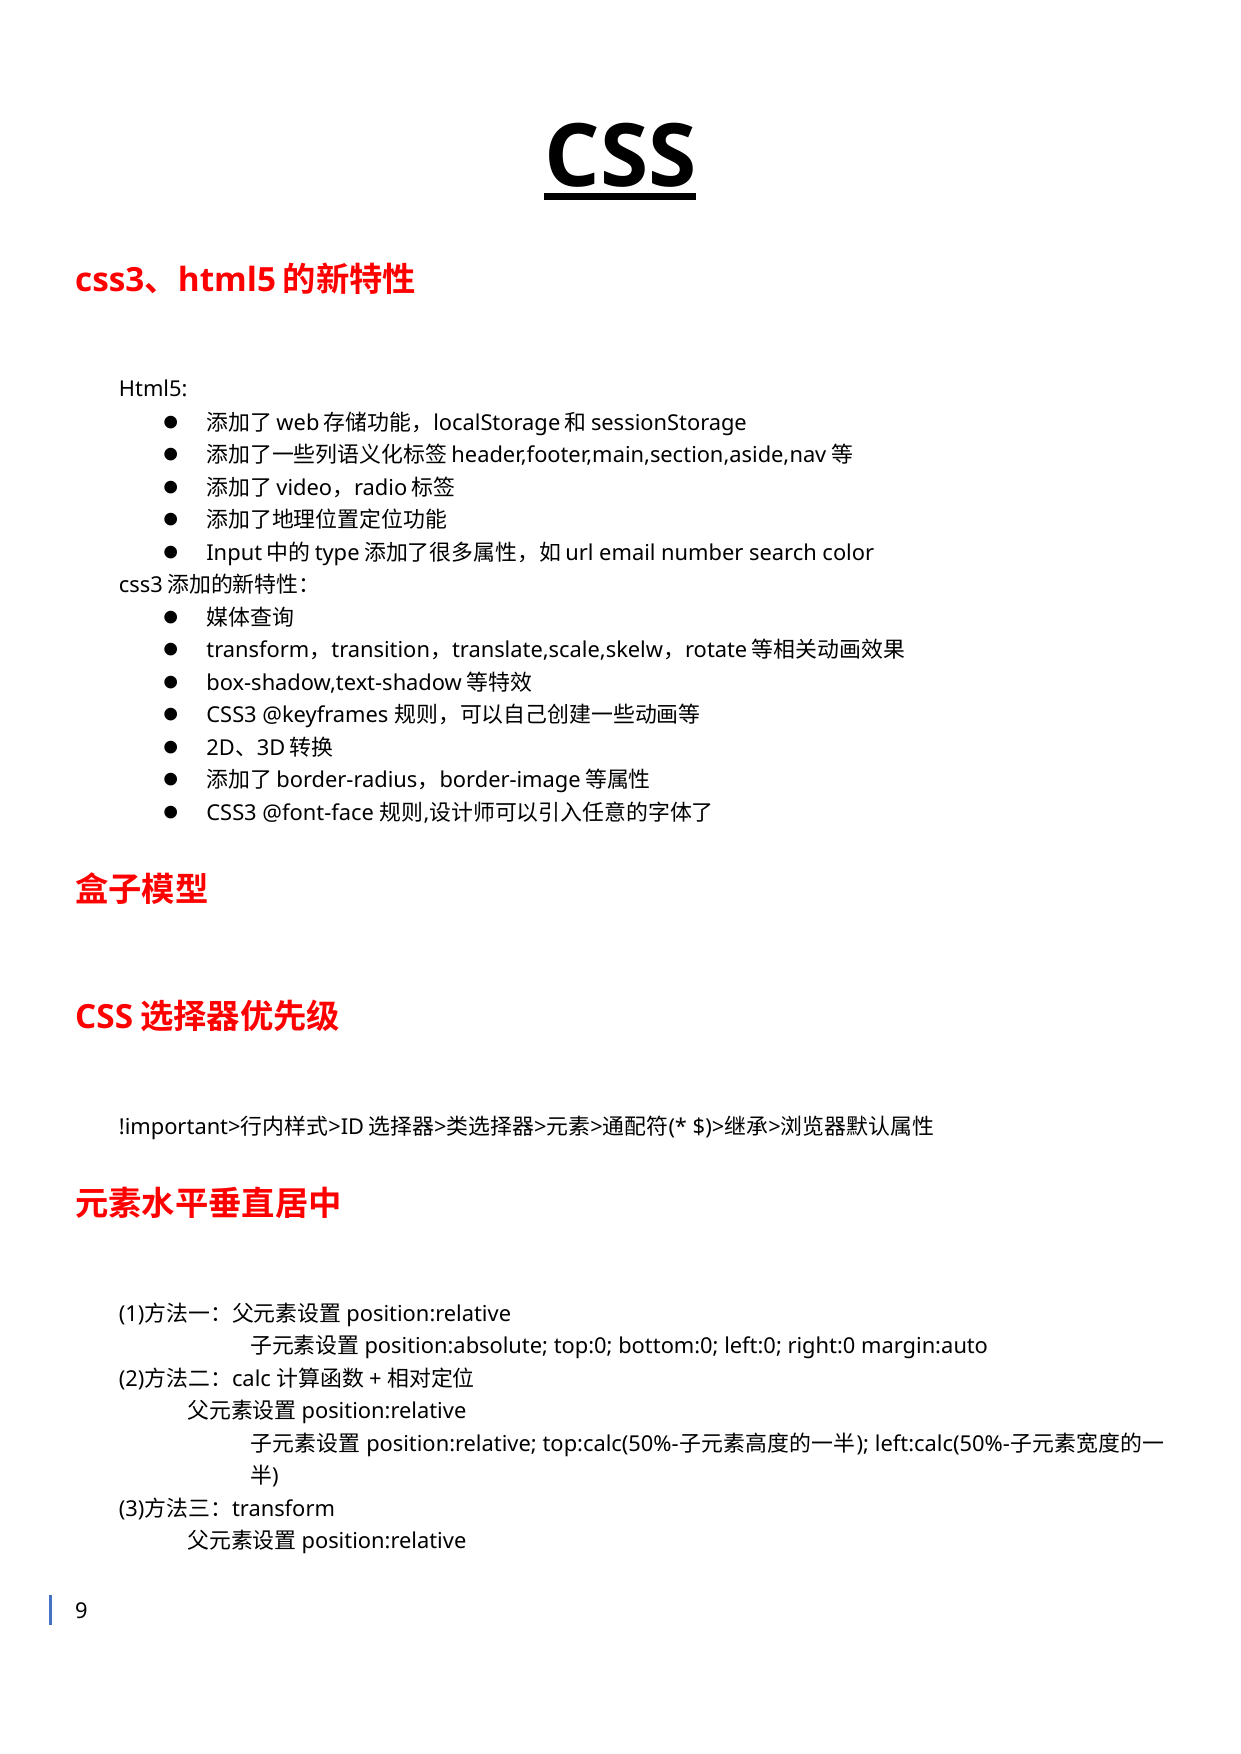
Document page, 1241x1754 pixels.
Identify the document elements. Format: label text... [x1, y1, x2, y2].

text Html5: [119, 372, 1165, 404]
text (2)方法二：calc 计算函数 + 相对定位 [119, 1361, 1165, 1393]
list transform，transition，translate,scale,skelw，rotate等相关动画效果 [162, 632, 1165, 664]
list 添加了web存储功能，localStorage和sessionStorage [162, 404, 1165, 437]
list 添加了video，radio标签 [162, 469, 1165, 502]
list 媒体查询 [162, 599, 1165, 632]
list CSS3 @font-face 规则,设计师可以引入任意的字体了 [162, 794, 1165, 827]
text css3添加的新特性： [119, 567, 1165, 599]
subtitle 盒子模型 [75, 854, 1165, 919]
subtitle css3、html5的新特性 [75, 245, 1165, 310]
list Input中的type添加了很多属性，如url email number search color [162, 534, 1165, 567]
text 子元素设置 position:relative; top:calc(50%-子元素高度的一半); left:calc(50%-子元素宽度的一半) [250, 1426, 1165, 1491]
subtitle CSS选择器优先级 [75, 981, 1165, 1046]
list 添加了border-radius，border-image等属性 [162, 762, 1165, 794]
list CSS3 @keyframes 规则，可以自己创建一些动画等 [162, 697, 1165, 729]
text !important>行内样式>ID选择器>类选择器>元素>通配符(* $)>继承>浏览器默认属性 [75, 1109, 1165, 1141]
list box-shadow,text-shadow等特效 [162, 664, 1165, 697]
list 2D、3D转换 [162, 729, 1165, 762]
title CSS [75, 88, 1165, 218]
list 添加了地理位置定位功能 [162, 502, 1165, 534]
text (3)方法三：transform [119, 1491, 1165, 1523]
subtitle 元素水平垂直居中 [75, 1168, 1165, 1233]
text 子元素设置 position:absolute; top:0; bottom:0; left:0; right:0 margin:auto [119, 1328, 1165, 1361]
text 父元素设置 position:relative [119, 1523, 1165, 1556]
text (1)方法一：父元素设置 position:relative [119, 1296, 1165, 1328]
list 添加了一些列语义化标签header,footer,main,section,aside,nav等 [162, 437, 1165, 469]
text 父元素设置 position:relative [119, 1393, 1165, 1426]
